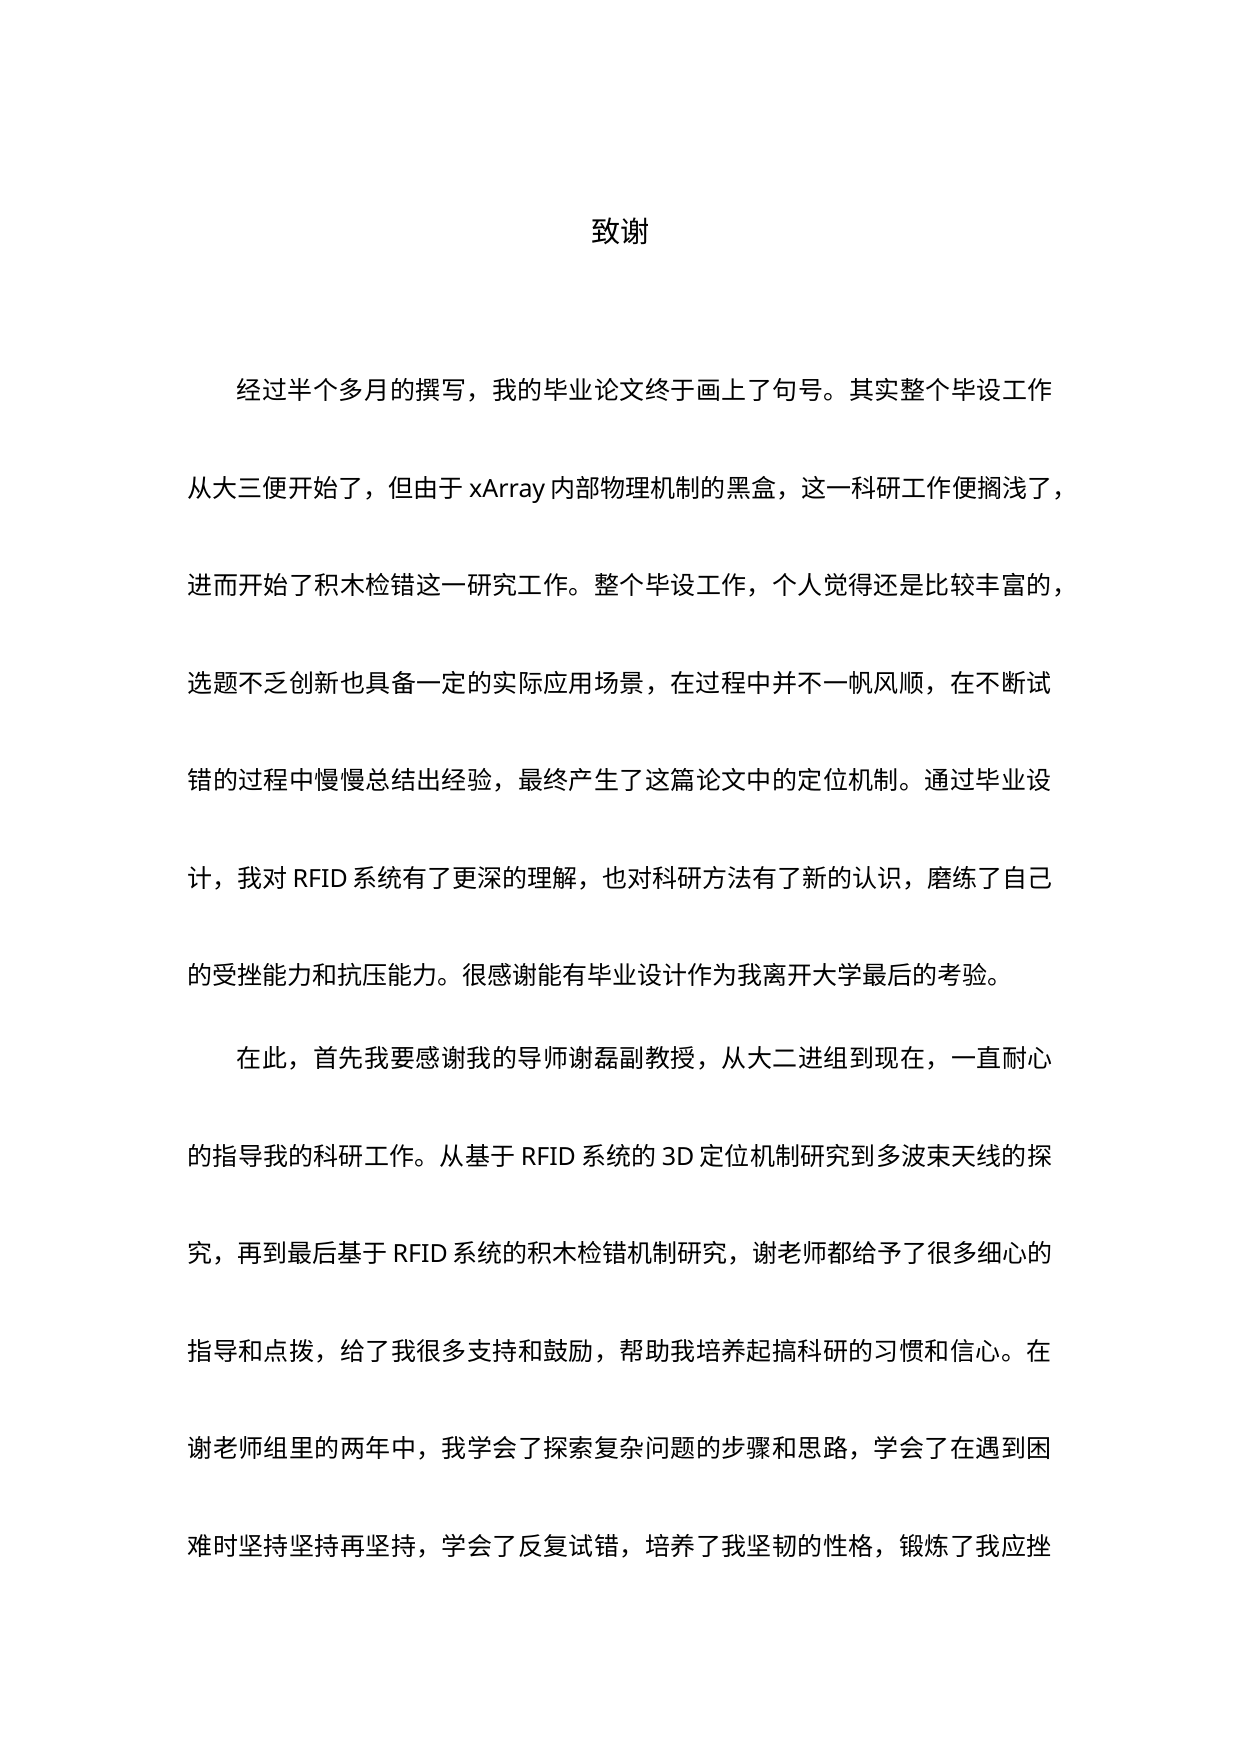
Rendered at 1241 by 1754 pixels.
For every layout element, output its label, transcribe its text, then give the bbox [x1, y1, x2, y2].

text 致谢 [187, 197, 1053, 262]
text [187, 1024, 1053, 1577]
text 经过半个多月的撰写，我的毕业论文终于画上了句号。其实整个毕设工作从大三便开始了，但由于xArray内部物理机制的黑盒，这一科研工作便搁浅了，进而开始了积木检错这一研究工作。整个毕设工作，个人觉得还是比较丰富的，选题不乏创新也具备一定的实际应用场景，在过程中并不一帆风顺，在不断试错的过程中慢慢总结出经验，最终产生了这篇论文中的定位机制。通过毕业设计，我对RFID系统有了更深的理解，也对科研方法有了新的认识，磨练了自己的受挫能力和抗压能力。很感谢能有毕业设计作为我离开大学最后的考验。 [187, 356, 1053, 1006]
